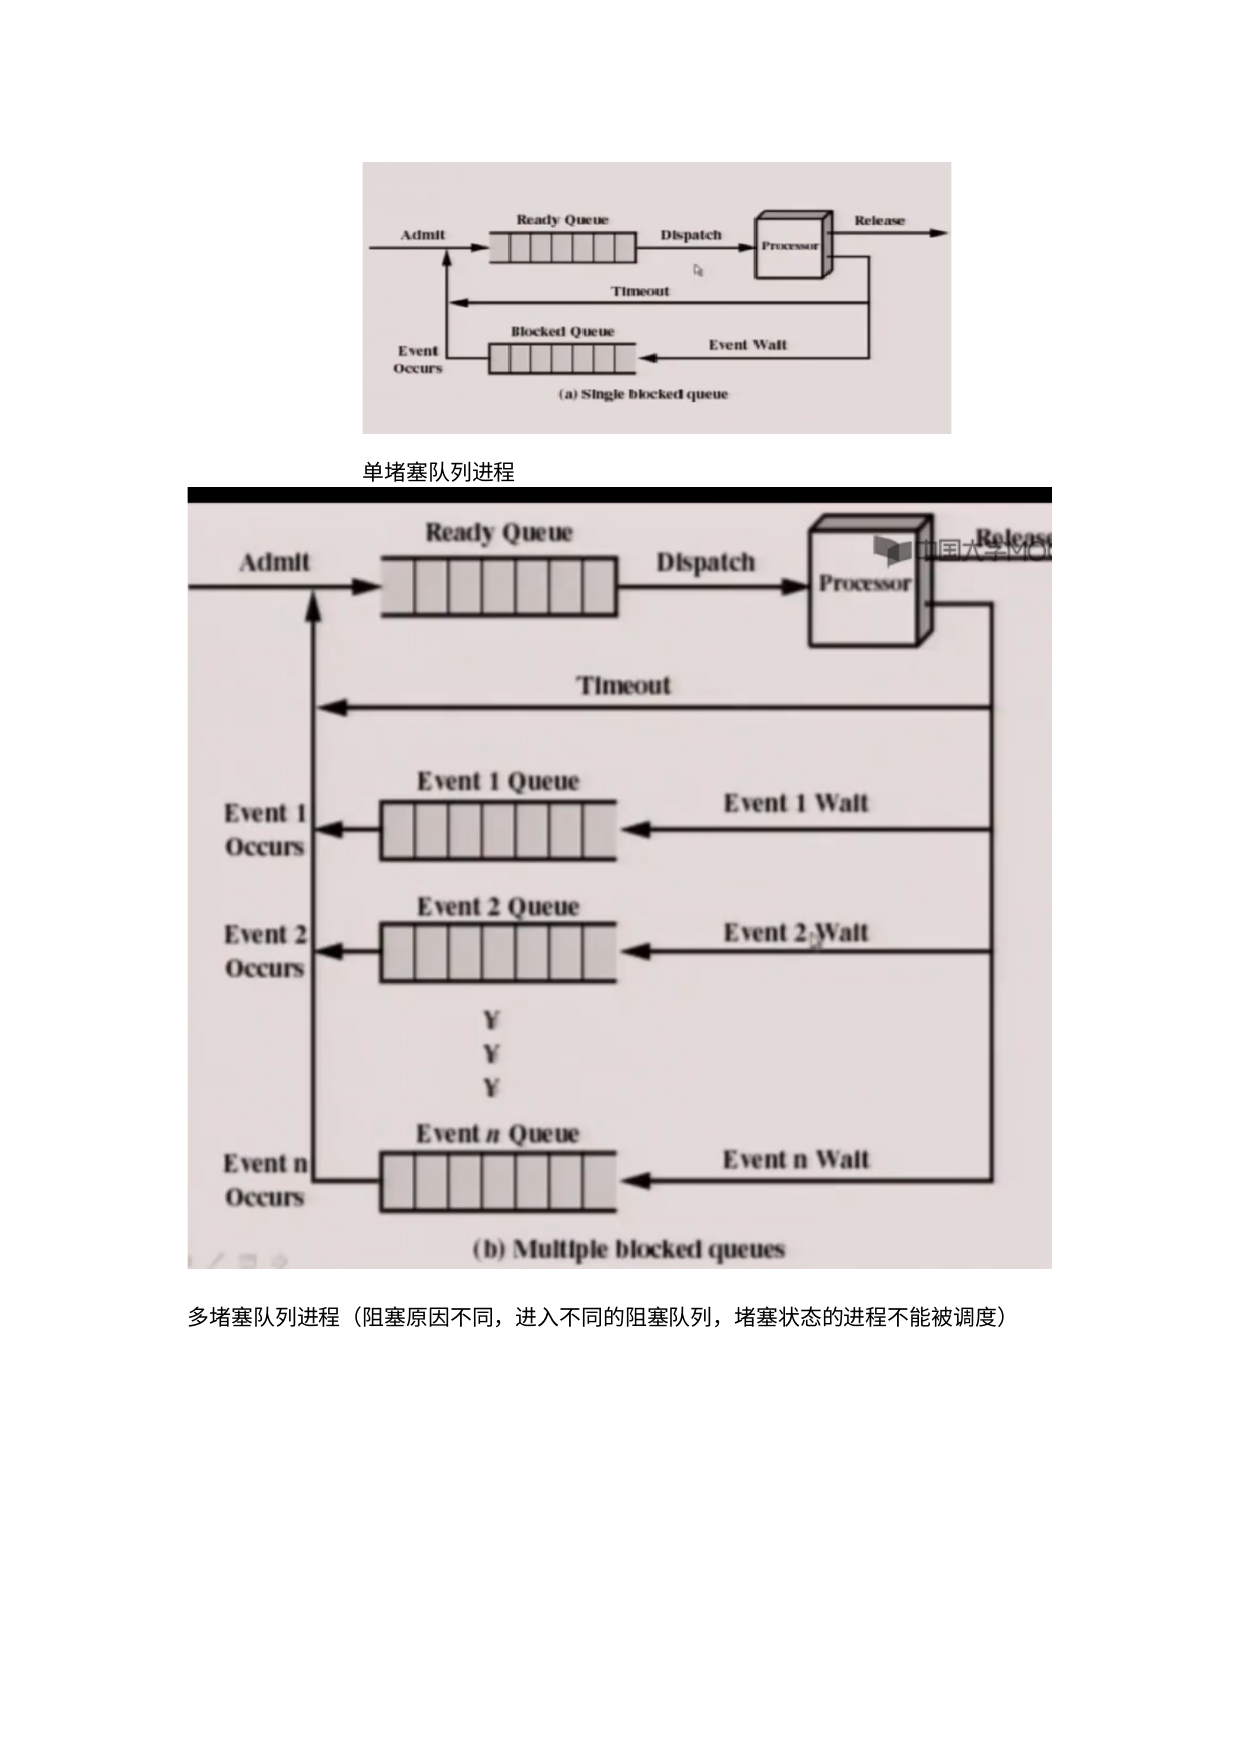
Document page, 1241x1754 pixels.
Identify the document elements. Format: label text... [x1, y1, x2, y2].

list 多堵塞队列进程（阻塞原因不同，进入不同的阻塞队列，堵塞状态的进程不能被调度） [187, 1299, 1053, 1332]
picture [187, 487, 1052, 1269]
picture [362, 162, 952, 434]
list 单堵塞队列进程 [319, 454, 1053, 487]
